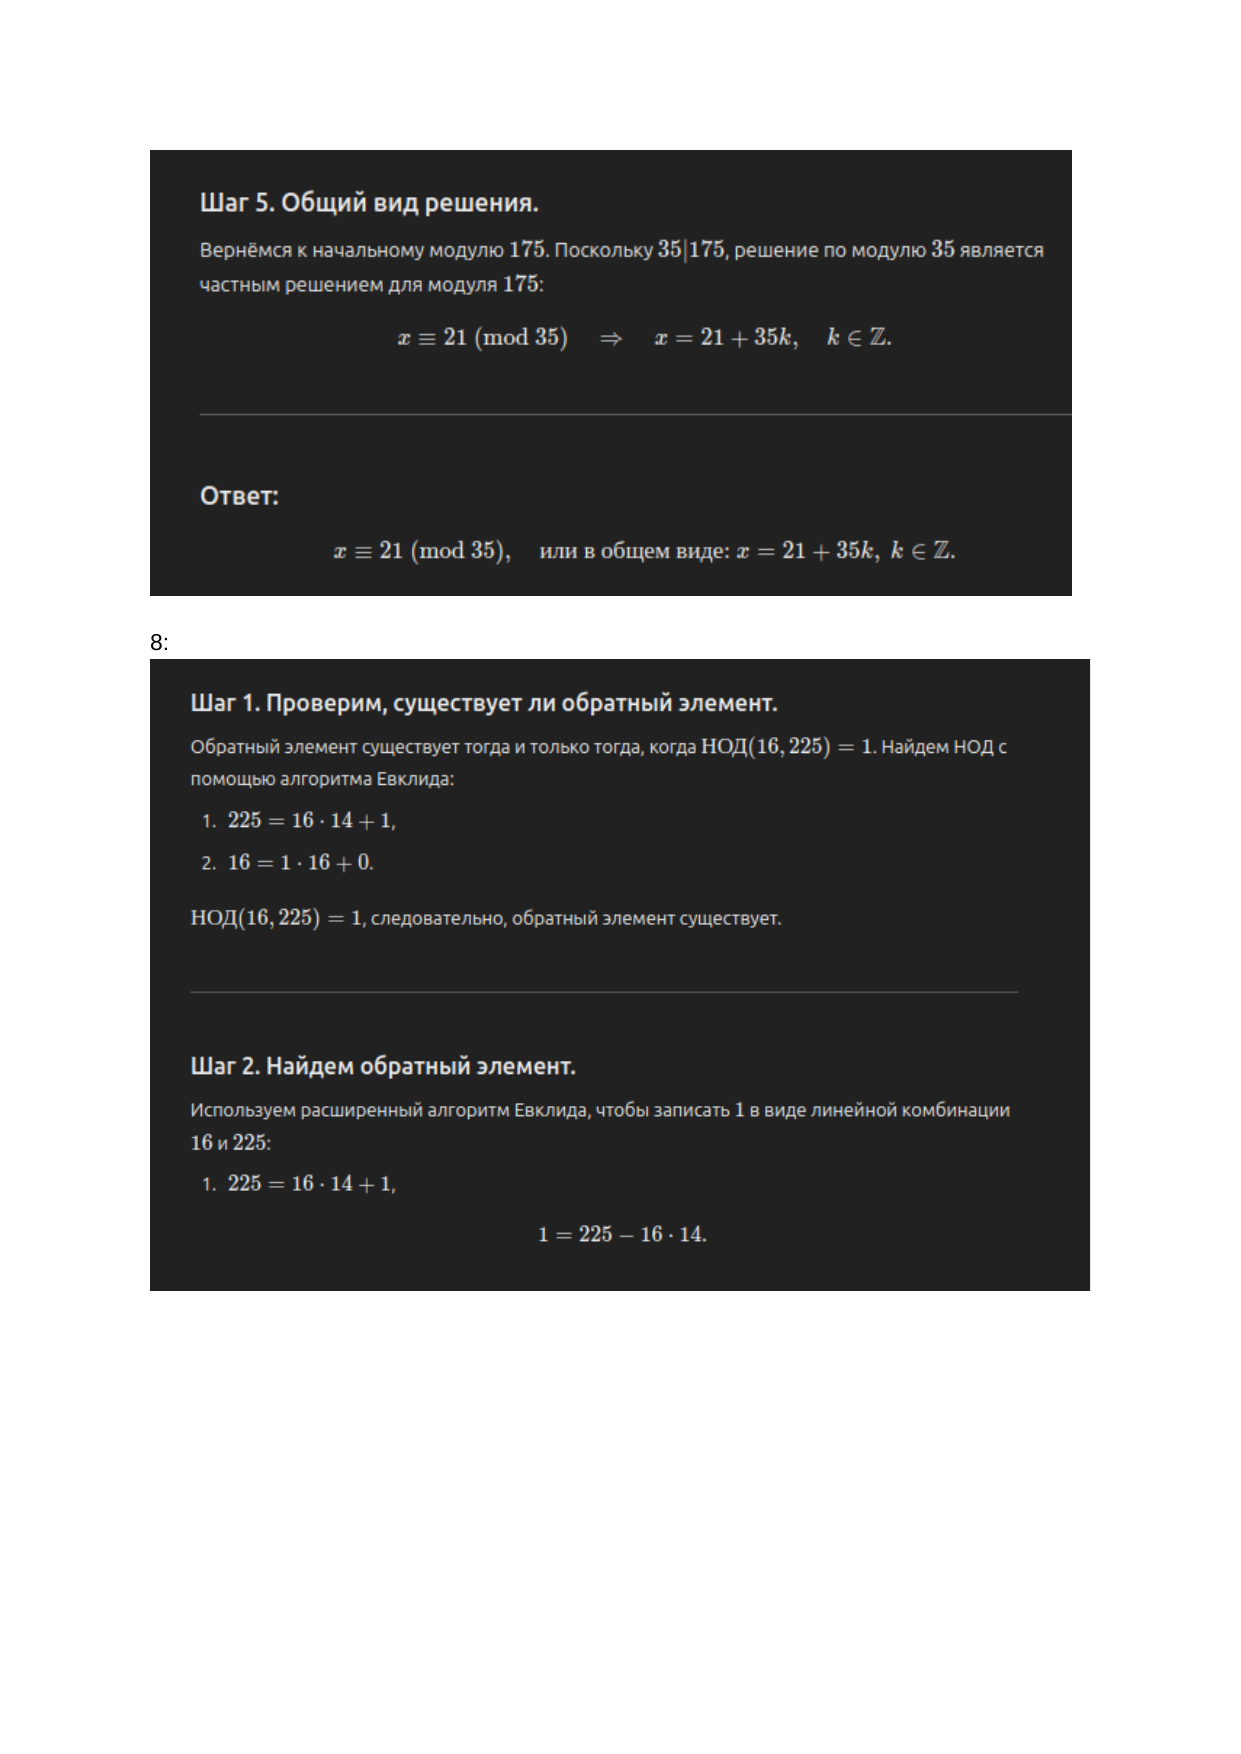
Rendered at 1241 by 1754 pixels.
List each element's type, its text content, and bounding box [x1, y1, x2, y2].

text 8: [150, 629, 1090, 656]
picture [150, 150, 1072, 596]
picture [150, 659, 1091, 1291]
